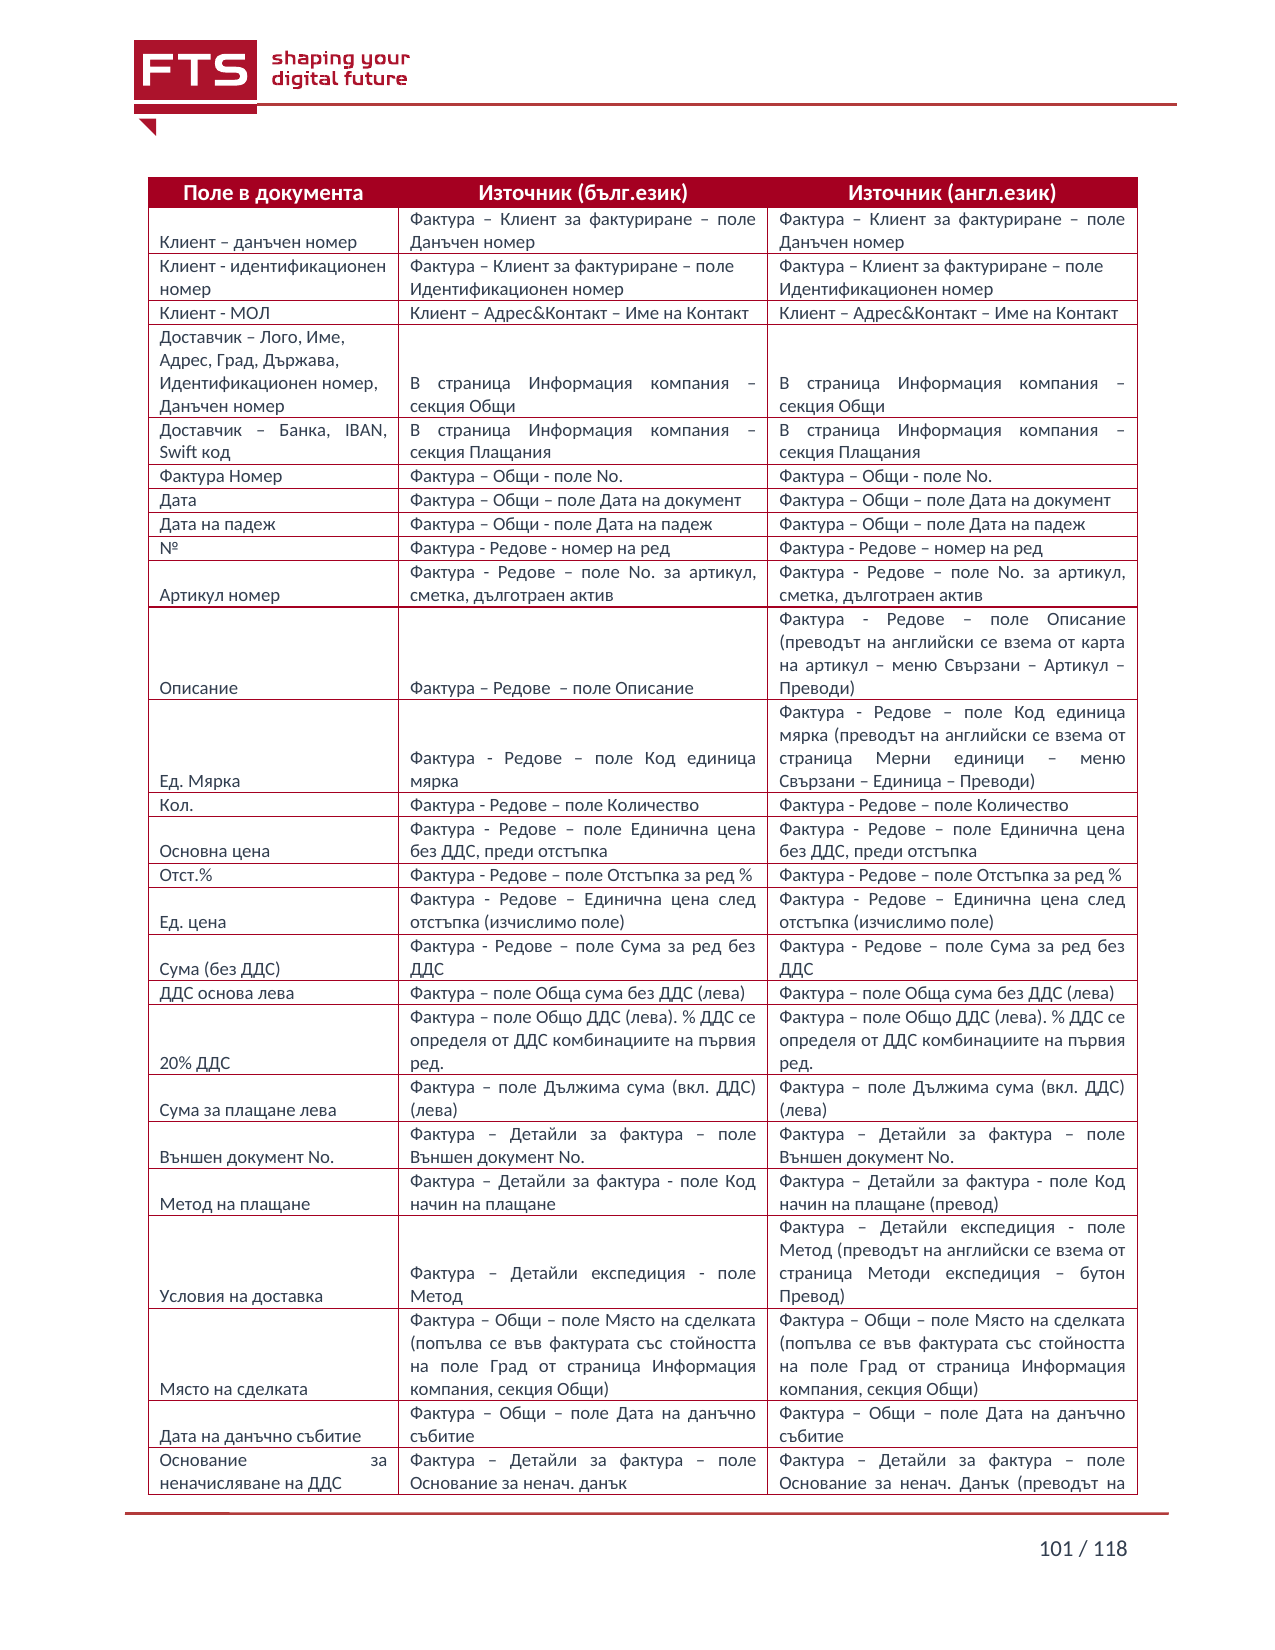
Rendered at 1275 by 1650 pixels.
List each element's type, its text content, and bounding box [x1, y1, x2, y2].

table_cell Дата на падеж [149, 513, 398, 536]
table_cell Фактура – Редове – поле Описание [399, 608, 767, 699]
table_cell Фактура – Детайли за фактура - поле Код начин на плащане (превод) [768, 1169, 1137, 1215]
table_cell Фактура – Общи - поле No. [768, 465, 1137, 488]
table_cell Фактура – поле Обща сума без ДДС (лева) [399, 981, 767, 1004]
table_cell Фактура – Детайли за фактура – поле Външен документ No. [768, 1122, 1137, 1168]
table_cell Отст.% [149, 864, 398, 887]
table_cell Фактура – поле Дължима сума (вкл. ДДС) (лева) [399, 1075, 767, 1121]
table_cell Фактура - Редове – поле Количество [399, 793, 767, 816]
table_cell Фактура – поле Дължима сума (вкл. ДДС) (лева) [768, 1075, 1137, 1121]
table_cell Кол. [149, 793, 398, 816]
table_cell Фактура - Редове – поле No. за артикул, сметка, дълготраен актив [768, 561, 1137, 606]
table_cell Фактура - Редове – номер на ред [768, 537, 1137, 559]
table_cell Дата на данъчно събитие [149, 1401, 398, 1447]
table_cell Фактура - Редове - номер на ред [399, 537, 767, 559]
table_cell Клиент - идентификационен номер [149, 254, 398, 300]
table_cell В страница Информация компания – секция Плащания [399, 418, 767, 464]
table_cell Фактура – Клиент за фактуриране – поле Идентификационен номер [399, 254, 767, 300]
table_cell Фактура – Клиент за фактуриране – поле Данъчен номер [768, 208, 1137, 253]
table_cell Външен документ No. [149, 1122, 398, 1168]
table_header Поле в документа [149, 178, 398, 206]
table_cell Фактура – Детайли експедиция - поле Метод [399, 1216, 767, 1307]
table_cell Фактура - Редове – поле Код единица мярка [399, 700, 767, 792]
table_cell Фактура - Редове – поле Единична цена без ДДС, преди отстъпка [399, 817, 767, 863]
table_header Източник (бълг.език) [399, 178, 767, 206]
table_cell Описание [149, 608, 398, 699]
table_cell Фактура Номер [149, 465, 398, 488]
table_cell Фактура - Редове – поле Описание (преводът на английски се взема от карта на артикул – меню Свързани – Артикул – Преводи) [768, 608, 1137, 699]
table_cell Артикул номер [149, 561, 398, 606]
table_cell Място на сделката [149, 1309, 398, 1400]
table_cell Доставчик – Банка, IBAN, Swift код [149, 418, 398, 464]
table_cell Доставчик – Лого, Име, Адрес, Град, Държава, Идентификационен номер, Данъчен номер [149, 325, 398, 417]
table_cell Сума за плащане лева [149, 1075, 398, 1121]
table_cell Фактура – Детайли експедиция - поле Метод (преводът на английски се взема от страница Методи експедиция – бутон Превод) [768, 1216, 1137, 1307]
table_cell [768, 1448, 1137, 1494]
table_cell Фактура - Редове – поле Отстъпка за ред % [399, 864, 767, 887]
table_cell Фактура - Редове – поле No. за артикул, сметка, дълготраен актив [399, 561, 767, 606]
table_cell Клиент – Адрес&Контакт – Име на Контакт [768, 301, 1137, 324]
table_cell Сума (без ДДС) [149, 935, 398, 980]
table_cell Фактура – Общи - поле Дата на падеж [399, 513, 767, 536]
table_cell Фактура - Редове – поле Единична цена без ДДС, преди отстъпка [768, 817, 1137, 863]
table_cell Дата [149, 489, 398, 512]
table_cell Фактура – Общи – поле Дата на падеж [768, 513, 1137, 536]
table_cell Клиент - МОЛ [149, 301, 398, 324]
table_cell 20% ДДС [149, 1005, 398, 1074]
table_cell Основна цена [149, 817, 398, 863]
table_cell Фактура – Общи – поле Дата на документ [399, 489, 767, 512]
table_cell Фактура - Редове – поле Сума за ред без ДДС [768, 935, 1137, 980]
table_cell Фактура – Клиент за фактуриране – поле Данъчен номер [399, 208, 767, 253]
table_cell В страница Информация компания – секция Плащания [768, 418, 1137, 464]
table_cell Фактура - Редове – Единична цена след отстъпка (изчислимо поле) [768, 888, 1137, 933]
table_cell Фактура – Общи – поле Място на сделката (попълва се във фактурата със стойността на поле Град от страница Информация компания, секция Общи) [399, 1309, 767, 1400]
table_cell Фактура – Общи – поле Място на сделката (попълва се във фактурата със стойността на поле Град от страница Информация компания, секция Общи) [768, 1309, 1137, 1400]
table_cell Фактура – поле Обща сума без ДДС (лева) [768, 981, 1137, 1004]
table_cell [399, 1448, 767, 1494]
table_cell В страница Информация компания – секция Общи [768, 325, 1137, 417]
table_cell Метод на плащане [149, 1169, 398, 1215]
table_cell Фактура – Детайли за фактура – поле Външен документ No. [399, 1122, 767, 1168]
table_cell Ед. Мярка [149, 700, 398, 792]
table_cell Фактура – поле Общо ДДС (лева). % ДДС се определя от ДДС комбинациите на първия ред. [768, 1005, 1137, 1074]
table_cell Фактура – Детайли за фактура - поле Код начин на плащане [399, 1169, 767, 1215]
table_cell Фактура - Редове – поле Код единица мярка (преводът на английски се взема от страница Мерни единици – меню Свързани – Единица – Преводи) [768, 700, 1137, 792]
table_cell Фактура – Общи – поле Дата на документ [768, 489, 1137, 512]
table_cell № [149, 537, 398, 559]
table_cell Фактура – Клиент за фактуриране – поле Идентификационен номер [768, 254, 1137, 300]
table_cell Фактура - Редове – поле Сума за ред без ДДС [399, 935, 767, 980]
table_cell Клиент – Адрес&Контакт – Име на Контакт [399, 301, 767, 324]
table_cell Основание за неначисляване на ДДС [149, 1448, 398, 1494]
table_cell В страница Информация компания – секция Общи [399, 325, 767, 417]
table_cell Фактура – Общи – поле Дата на данъчно събитие [399, 1401, 767, 1447]
table_cell Фактура – Общи – поле Дата на данъчно събитие [768, 1401, 1137, 1447]
table_cell Ед. цена [149, 888, 398, 933]
table_header Източник (англ.език) [768, 178, 1137, 206]
table_cell Фактура – поле Общо ДДС (лева). % ДДС се определя от ДДС комбинациите на първия ред. [399, 1005, 767, 1074]
table_cell Условия на доставка [149, 1216, 398, 1307]
table_cell Фактура - Редове – поле Количество [768, 793, 1137, 816]
table_cell Клиент – данъчен номер [149, 208, 398, 253]
table_cell Фактура - Редове – поле Отстъпка за ред % [768, 864, 1137, 887]
table_cell Фактура – Общи - поле No. [399, 465, 767, 488]
table_cell ДДС основа лева [149, 981, 398, 1004]
table_cell Фактура - Редове – Единична цена след отстъпка (изчислимо поле) [399, 888, 767, 933]
